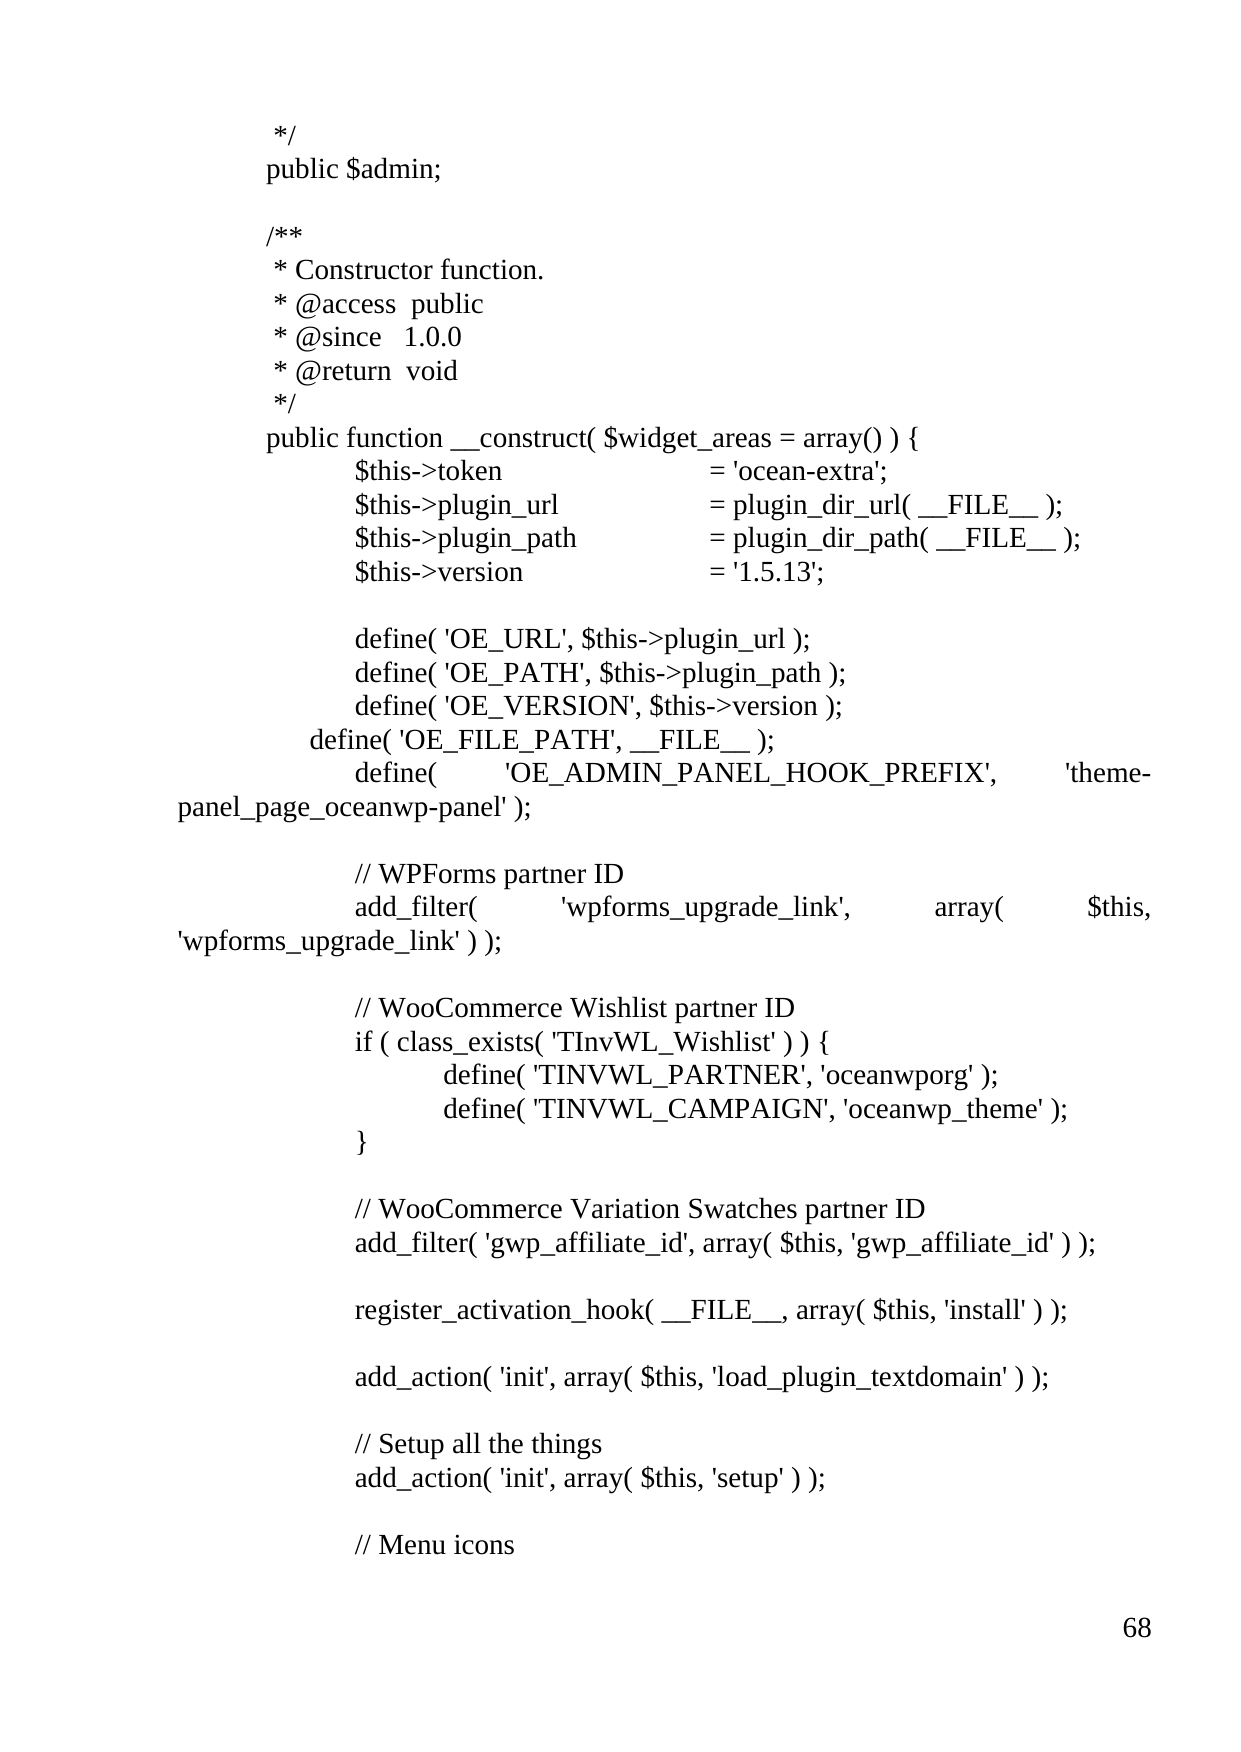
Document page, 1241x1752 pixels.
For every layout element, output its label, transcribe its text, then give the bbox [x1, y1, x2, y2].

text * @access public [177, 286, 1152, 319]
text */ [177, 386, 1152, 420]
text define( 'TINVWL_PARTNER', 'oceanwporg' ); [177, 1057, 1152, 1091]
text public $admin; [177, 152, 1152, 185]
text // WPForms partner ID [177, 856, 1152, 889]
text * Constructor function. [177, 252, 1152, 286]
text */ [177, 118, 1152, 152]
text add_filter( 'gwp_affiliate_id', array( $this, 'gwp_affiliate_id' ) ); [177, 1225, 1152, 1258]
text define( 'OE_FILE_PATH', __FILE__ ); [177, 722, 1152, 755]
text $this->plugin_path = plugin_dir_path( __FILE__ ); [177, 521, 1152, 554]
text if ( class_exists( 'TInvWL_Wishlist' ) ) { [177, 1024, 1152, 1057]
text // WooCommerce Variation Swatches partner ID [177, 1191, 1152, 1225]
text define( 'OE_ADMIN_PANEL_HOOK_PREFIX', 'theme-panel_page_oceanwp-panel' ); [177, 755, 1152, 822]
text define( 'OE_PATH', $this->plugin_path ); [177, 655, 1152, 688]
text $this->token = 'ocean-extra'; [177, 453, 1152, 487]
text $this->version = '1.5.13'; [177, 554, 1152, 588]
text $this->plugin_url = plugin_dir_url( __FILE__ ); [177, 487, 1152, 521]
text register_activation_hook( __FILE__, array( $this, 'install' ) ); [177, 1292, 1152, 1326]
text /** [177, 219, 1152, 252]
text define( 'OE_VERSION', $this->version ); [177, 688, 1152, 722]
text define( 'TINVWL_CAMPAIGN', 'oceanwp_theme' ); [177, 1091, 1152, 1124]
text * @return void [177, 353, 1152, 386]
text define( 'OE_URL', $this->plugin_url ); [177, 621, 1152, 655]
text add_action( 'init', array( $this, 'setup' ) ); [177, 1460, 1152, 1493]
text * @since 1.0.0 [177, 319, 1152, 353]
text } [177, 1124, 1152, 1158]
text // Setup all the things [177, 1426, 1152, 1460]
text add_filter( 'wpforms_upgrade_link', array( $this, 'wpforms_upgrade_link' ) ); [177, 889, 1152, 957]
text public function __construct( $widget_areas = array() ) { [177, 420, 1152, 453]
text // Menu icons [177, 1527, 1152, 1560]
text add_action( 'init', array( $this, 'load_plugin_textdomain' ) ); [177, 1359, 1152, 1393]
text // WooCommerce Wishlist partner ID [177, 990, 1152, 1024]
